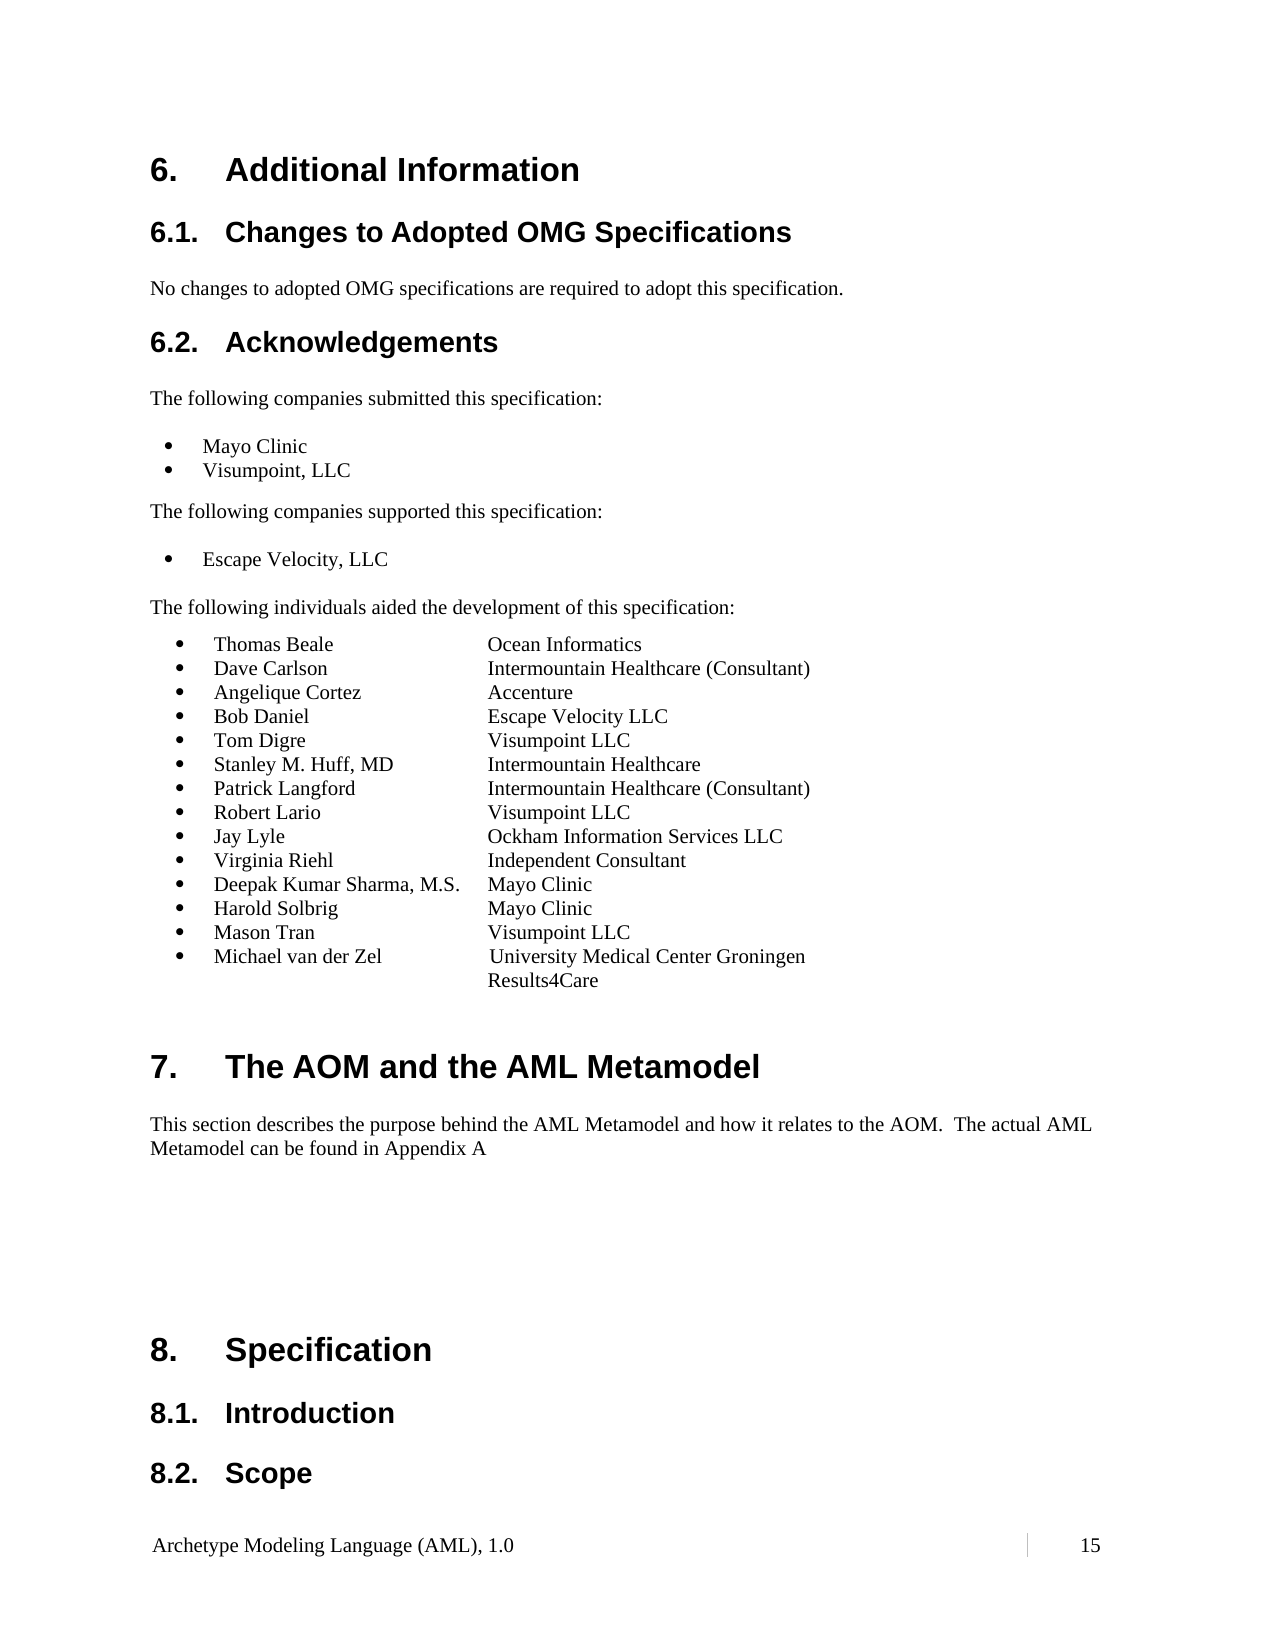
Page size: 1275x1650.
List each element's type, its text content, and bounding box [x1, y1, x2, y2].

table_cell Visumpoint LLC [478, 728, 864, 752]
table_cell Stanley M. Huff, MD [150, 752, 478, 776]
table_header Thomas Beale [150, 632, 478, 656]
subtitle Specification [150, 1330, 1125, 1369]
table_cell Michael van der Zel [150, 944, 478, 992]
table_cell Ockham Information Services LLC [478, 824, 864, 848]
text The following individuals aided the development of this specification: [150, 595, 1111, 619]
table_cell Visumpoint LLC [478, 800, 864, 824]
table_cell Escape Velocity LLC [478, 704, 864, 728]
subtitle Additional Information [150, 150, 1125, 188]
list Visumpoint, LLC [165, 458, 1111, 482]
table_cell Intermountain Healthcare (Consultant) [478, 656, 864, 680]
table_cell Patrick Langford [150, 776, 478, 800]
table_cell Intermountain Healthcare (Consultant) [478, 776, 864, 800]
table_cell Mayo Clinic [478, 872, 864, 896]
table_cell Intermountain Healthcare [478, 752, 864, 776]
list Escape Velocity, LLC [165, 547, 1111, 571]
table_cell Robert Lario [150, 800, 478, 824]
subtitle The AOM and the AML Metamodel [150, 1047, 1125, 1085]
subtitle Introduction [150, 1396, 1125, 1429]
text The following companies submitted this specification: [150, 386, 1125, 434]
table_cell University Medical Center Groningen Results4Care [478, 944, 864, 992]
table_cell Angelique Cortez [150, 680, 478, 704]
text No changes to adopted OMG specifications are required to adopt this specification. [150, 276, 1125, 300]
table_cell Mason Tran [150, 920, 478, 944]
table_cell Accenture [478, 680, 864, 704]
table_cell Visumpoint LLC [478, 920, 864, 944]
table_cell Bob Daniel [150, 704, 478, 728]
list Mayo Clinic [165, 434, 1111, 458]
table_cell Virginia Riehl [150, 848, 478, 872]
table_cell Jay Lyle [150, 824, 478, 848]
subtitle Acknowledgements [150, 326, 1125, 359]
table_cell Deepak Kumar Sharma, M.S. [150, 872, 478, 896]
table_header Ocean Informatics [478, 632, 864, 656]
text The following companies supported this specification: [150, 499, 1125, 547]
text This section describes the purpose behind the AML Metamodel and how it relates to the AOM. The actual AML Metamodel can be found in Appendix A [150, 1112, 1125, 1160]
subtitle Scope [150, 1456, 1125, 1490]
table_cell Independent Consultant [478, 848, 864, 872]
subtitle Changes to Adopted OMG Specifications [150, 215, 1125, 249]
table_cell Tom Digre [150, 728, 478, 752]
table_cell Mayo Clinic [478, 896, 864, 920]
table_cell Harold Solbrig [150, 896, 478, 920]
table_cell Dave Carlson [150, 656, 478, 680]
